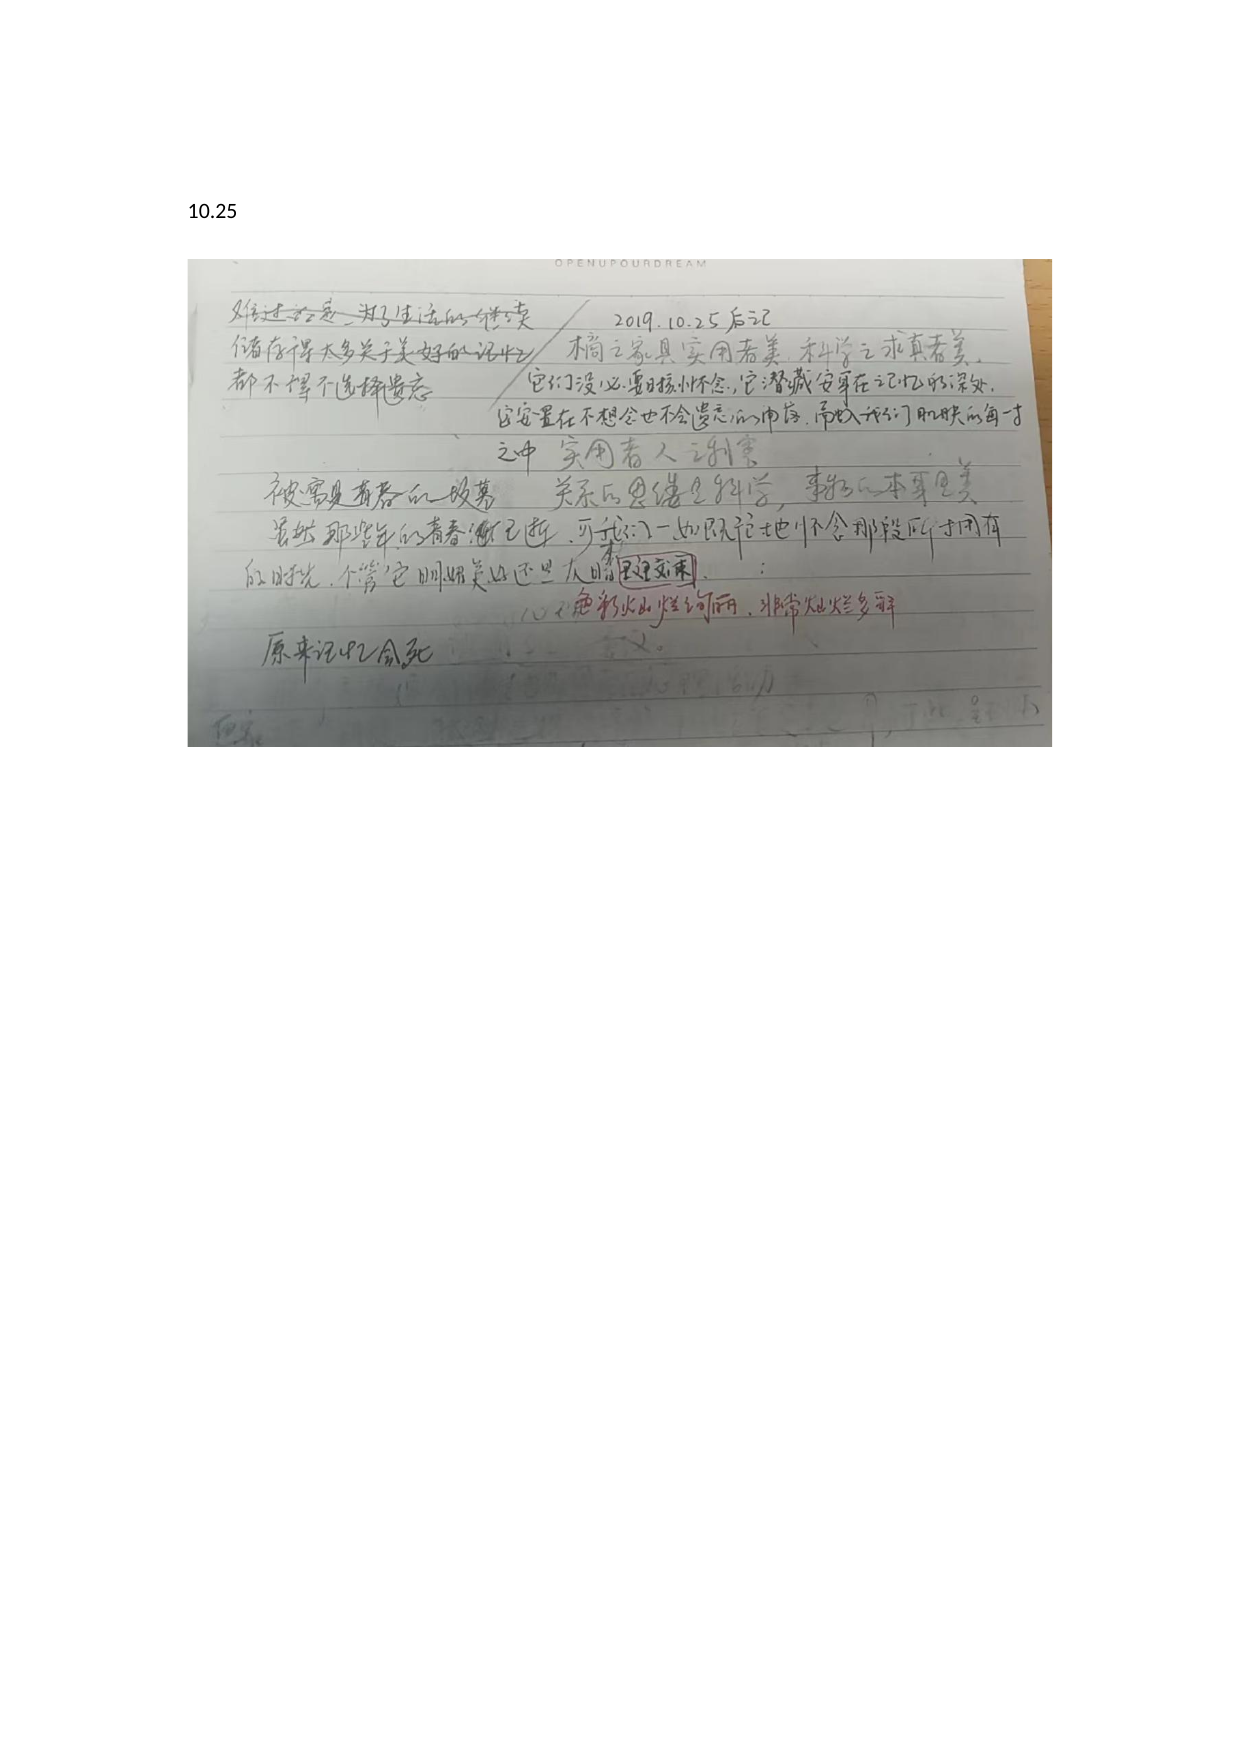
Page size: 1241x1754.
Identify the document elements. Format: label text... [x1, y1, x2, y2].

picture [187, 259, 1053, 747]
text 10.25 [187, 194, 1053, 227]
